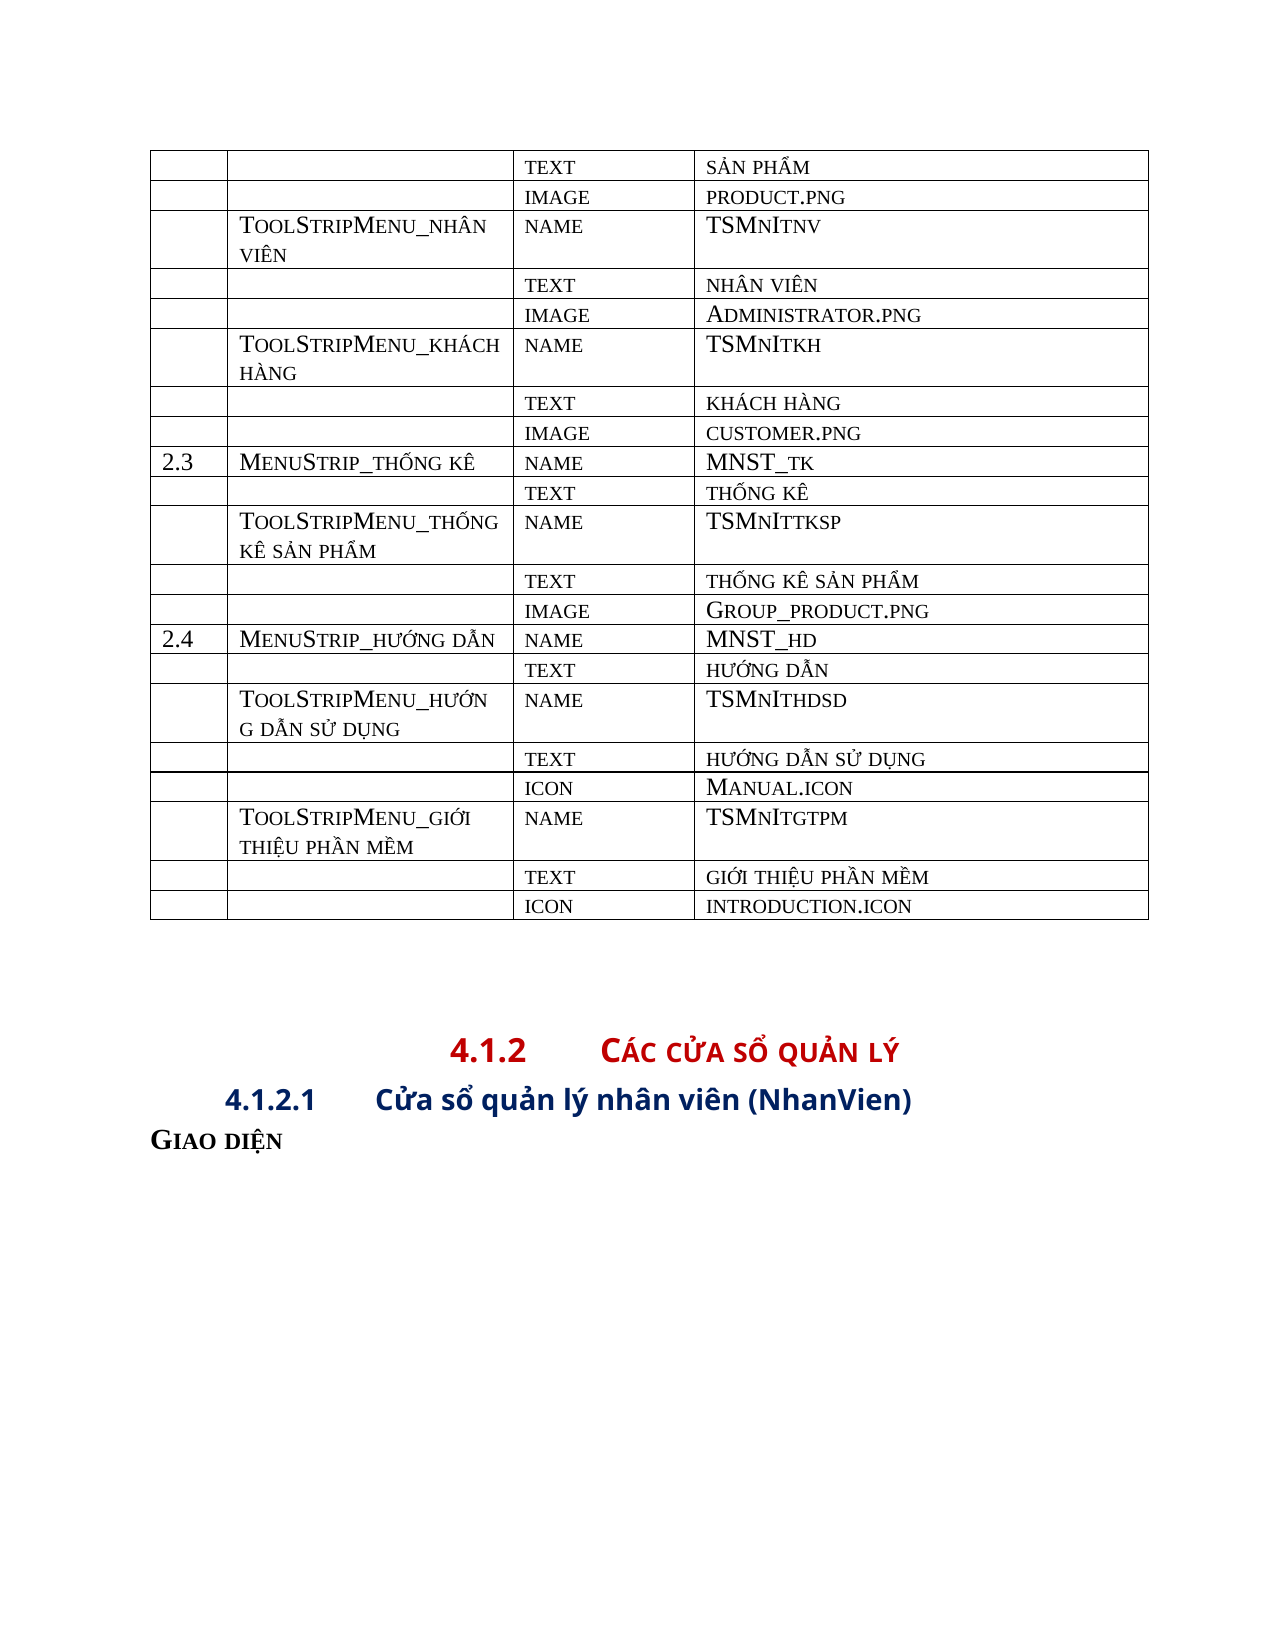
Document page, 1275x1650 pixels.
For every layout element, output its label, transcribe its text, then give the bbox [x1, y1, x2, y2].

table_cell [151, 417, 227, 446]
table_cell MNST_hd [695, 625, 1148, 653]
table_cell giới thiệu phần mềm [695, 861, 1148, 889]
table_cell text [514, 151, 694, 180]
table_cell thống kê sản phẩm [695, 565, 1148, 594]
table_cell [151, 802, 227, 860]
subtitle Cửa sổ quản lý nhân viên (NhanVien) [225, 1079, 1125, 1119]
table_cell ToolStripMenu_khách hàng [228, 329, 513, 386]
table_cell [151, 565, 227, 594]
table_cell TSMnItkh [695, 329, 1148, 386]
table_cell TSMnIttksp [695, 506, 1148, 564]
table_cell icon [514, 773, 694, 801]
table_cell [228, 891, 513, 919]
table_cell [151, 861, 227, 889]
table_cell TSMnItgtpm [695, 802, 1148, 860]
table_cell [228, 299, 513, 328]
table_cell [228, 151, 513, 180]
table_cell sản phẩm [695, 151, 1148, 180]
table_cell 2.4 [151, 625, 227, 653]
table_cell [151, 743, 227, 771]
table_cell hướng dẫn [695, 654, 1148, 683]
table_cell [228, 773, 513, 801]
table_cell [151, 684, 227, 742]
table_cell [228, 565, 513, 594]
table_cell TSMnItnv [695, 211, 1148, 268]
table_cell name [514, 506, 694, 564]
table_cell [228, 387, 513, 416]
table_cell image [514, 595, 694, 623]
table_cell product.png [695, 181, 1148, 209]
table_cell [228, 417, 513, 446]
table_cell [151, 595, 227, 623]
table_cell [228, 269, 513, 298]
table_cell [228, 861, 513, 889]
table_cell [228, 743, 513, 771]
table_cell MenuStrip_thống kê [228, 447, 513, 476]
text Giao diện [150, 1122, 1125, 1156]
table_cell [151, 506, 227, 564]
table_cell ToolStripMenu_nhân viên [228, 211, 513, 268]
table_cell text [514, 269, 694, 298]
table_cell image [514, 417, 694, 446]
table_cell text [514, 654, 694, 683]
table_cell MNST_tk [695, 447, 1148, 476]
table_cell [228, 477, 513, 505]
table_cell image [514, 299, 694, 328]
table_cell name [514, 625, 694, 653]
table_cell name [514, 211, 694, 268]
table_cell [228, 595, 513, 623]
table_cell Manual.icon [695, 773, 1148, 801]
table_cell thống kê [695, 477, 1148, 505]
table_cell customer.png [695, 417, 1148, 446]
table_cell [228, 654, 513, 683]
table_cell [151, 151, 227, 180]
table_cell [151, 269, 227, 298]
table_cell [151, 299, 227, 328]
table_cell 2.3 [151, 447, 227, 476]
table_cell [151, 891, 227, 919]
table_cell [151, 654, 227, 683]
table_cell text [514, 477, 694, 505]
table_cell text [514, 565, 694, 594]
table_cell [151, 181, 227, 209]
table_cell [151, 211, 227, 268]
table_cell name [514, 447, 694, 476]
table_cell MenuStrip_hướng dẫn [228, 625, 513, 653]
table_cell TSMnIthdsd [695, 684, 1148, 742]
table_cell ToolStripMenu_thống kê sản phẩm [228, 506, 513, 564]
table_cell name [514, 329, 694, 386]
table_cell nhân viên [695, 269, 1148, 298]
table_cell khách hàng [695, 387, 1148, 416]
table_cell text [514, 861, 694, 889]
table_cell ToolStripMenu_hướng dẫn sử dụng [228, 684, 513, 742]
table_cell introduction.icon [695, 891, 1148, 919]
table_cell [151, 477, 227, 505]
table_cell [228, 181, 513, 209]
table_cell [151, 387, 227, 416]
table_cell Group_product.png [695, 595, 1148, 623]
table_cell hướng dẫn sử dụng [695, 743, 1148, 771]
table_cell text [514, 387, 694, 416]
table_cell Administrator.png [695, 299, 1148, 328]
table_cell image [514, 181, 694, 209]
subtitle Các cửa sổ quản lý [450, 1026, 1125, 1072]
table_cell name [514, 802, 694, 860]
table_cell ToolStripMenu_giới thiệu phần mềm [228, 802, 513, 860]
table_cell [151, 329, 227, 386]
table_cell name [514, 684, 694, 742]
table_cell icon [514, 891, 694, 919]
table_cell [151, 773, 227, 801]
table_cell text [514, 743, 694, 771]
